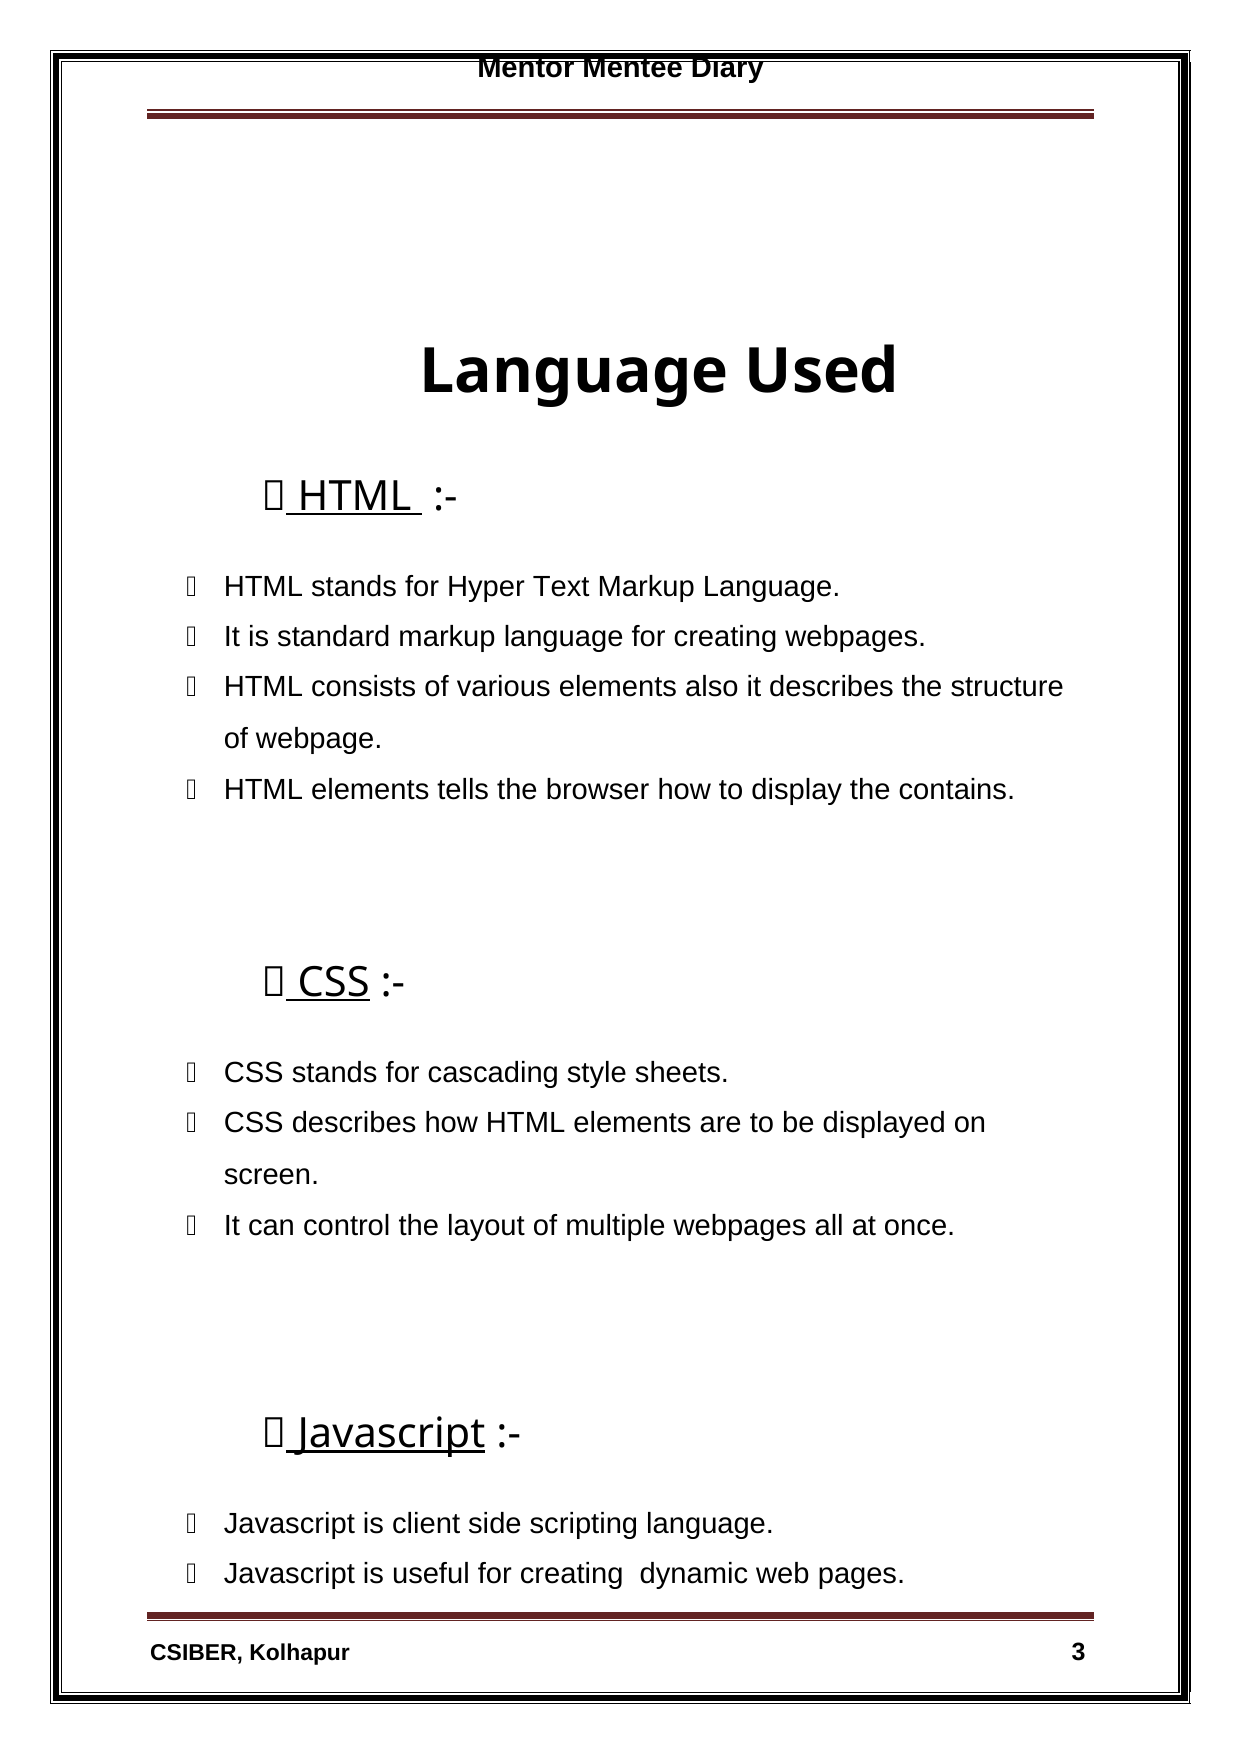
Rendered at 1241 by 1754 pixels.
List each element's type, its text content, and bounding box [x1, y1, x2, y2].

list It is standard markup language for creating webpages. [186, 619, 1090, 653]
text Language Used [419, 326, 1090, 411]
subtitle  HTML :- [261, 466, 763, 522]
list CSS stands for cascading style sheets. [186, 1054, 1090, 1088]
list HTML stands for Hyper Text Markup Language. [186, 568, 1090, 602]
list Javascript is useful for creating dynamic web pages. [186, 1557, 1090, 1590]
list It can control the layout of multiple webpages all at once. [186, 1208, 1090, 1242]
list HTML consists of various elements also it describes the structure of webpage. [186, 669, 1090, 754]
subtitle  Javascript :- [261, 1403, 763, 1460]
subtitle  CSS :- [261, 952, 763, 1008]
list HTML elements tells the browser how to display the contains. [186, 772, 1090, 806]
list CSS describes how HTML elements are to be displayed on screen. [186, 1105, 1090, 1190]
list Javascript is client side scripting language. [186, 1506, 1090, 1540]
